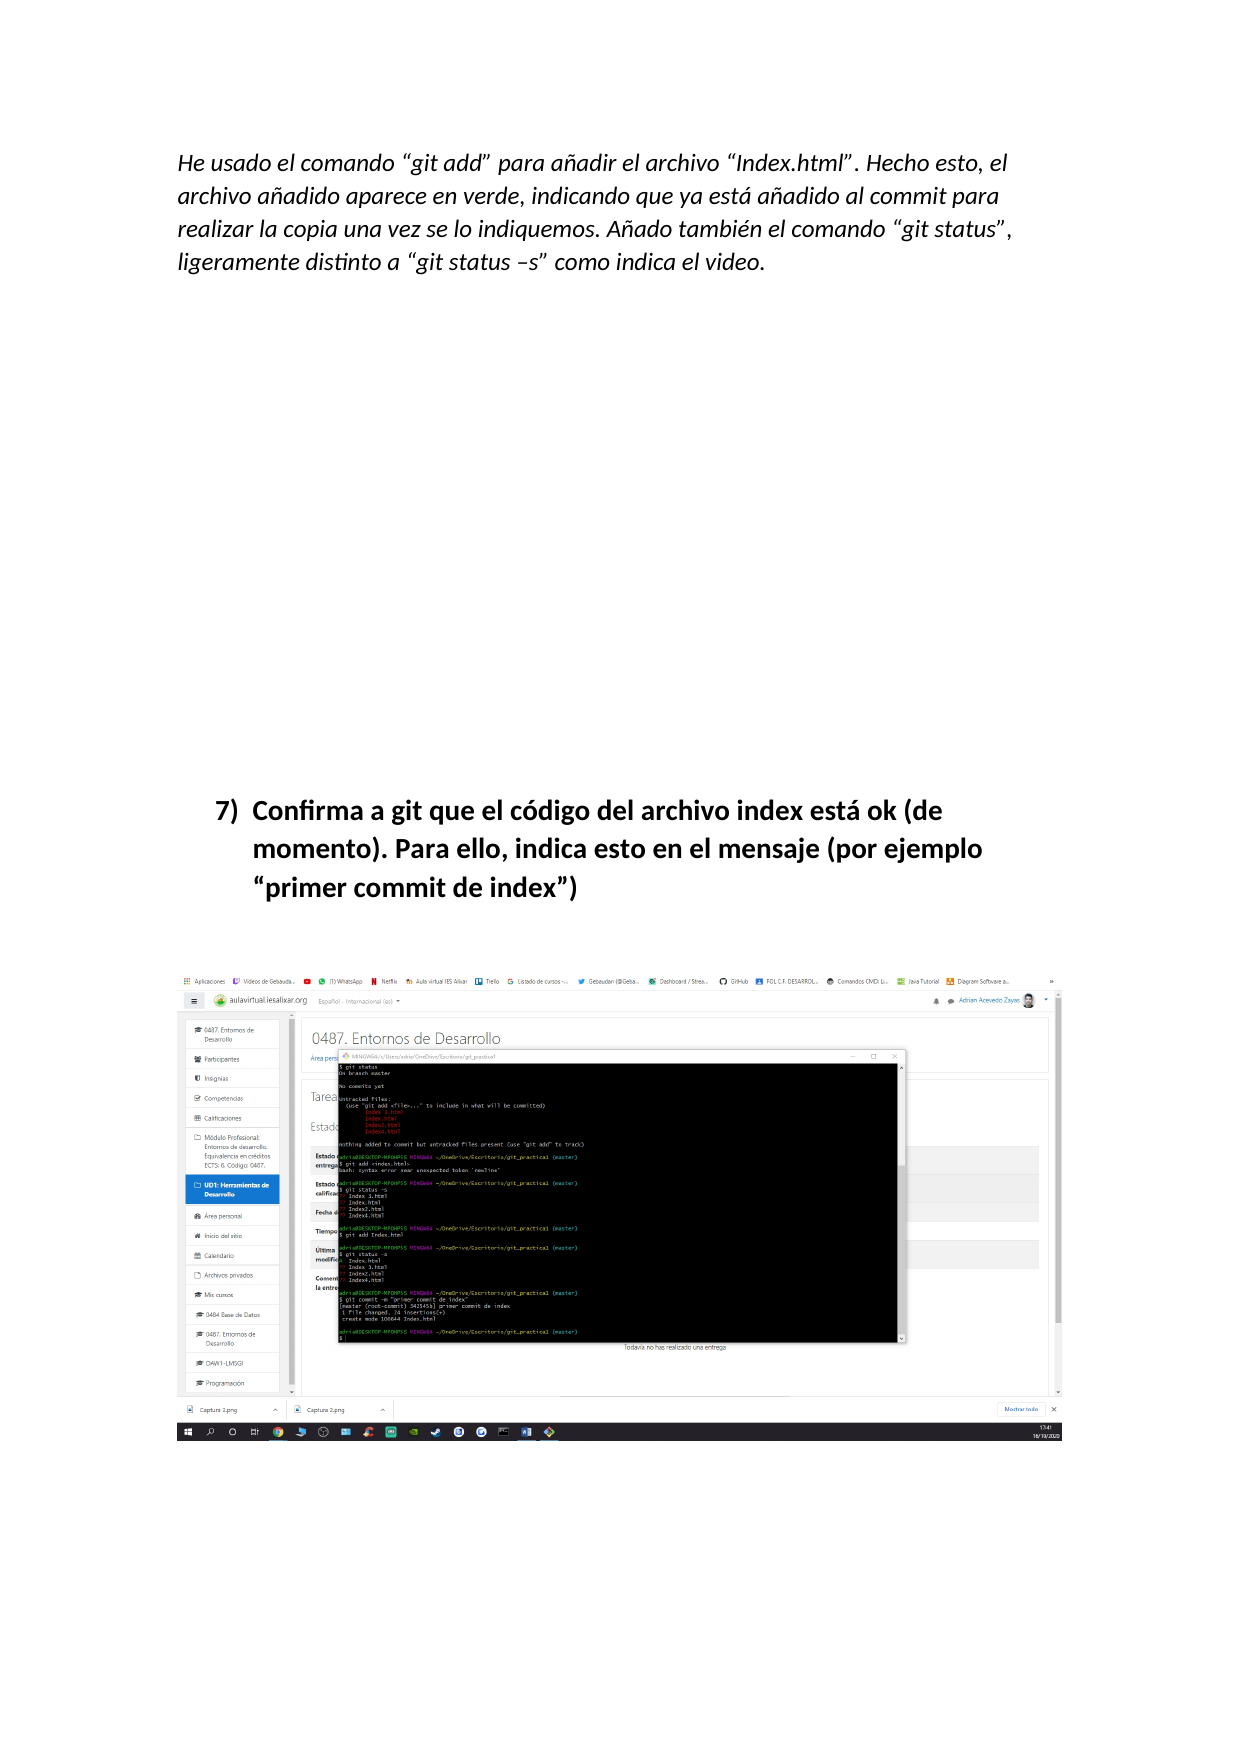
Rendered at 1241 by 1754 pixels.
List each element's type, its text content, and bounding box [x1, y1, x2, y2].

picture [177, 973, 1062, 1441]
text He usado el comando “git add” para añadir el archivo “Index.html”. Hecho esto, el archivo añadido aparece en verde, indicando que ya está añadido al commit para realizar la copia una vez se lo indiquemos. Añado también el comando “git status”, ligeramente distinto a “git status –s” como indica el video. [177, 148, 1063, 277]
list Confirma a git que el código del archivo index está ok (de momento). Para ello, indica esto en el mensaje (por ejemplo “primer commit de index”) [215, 792, 1063, 904]
